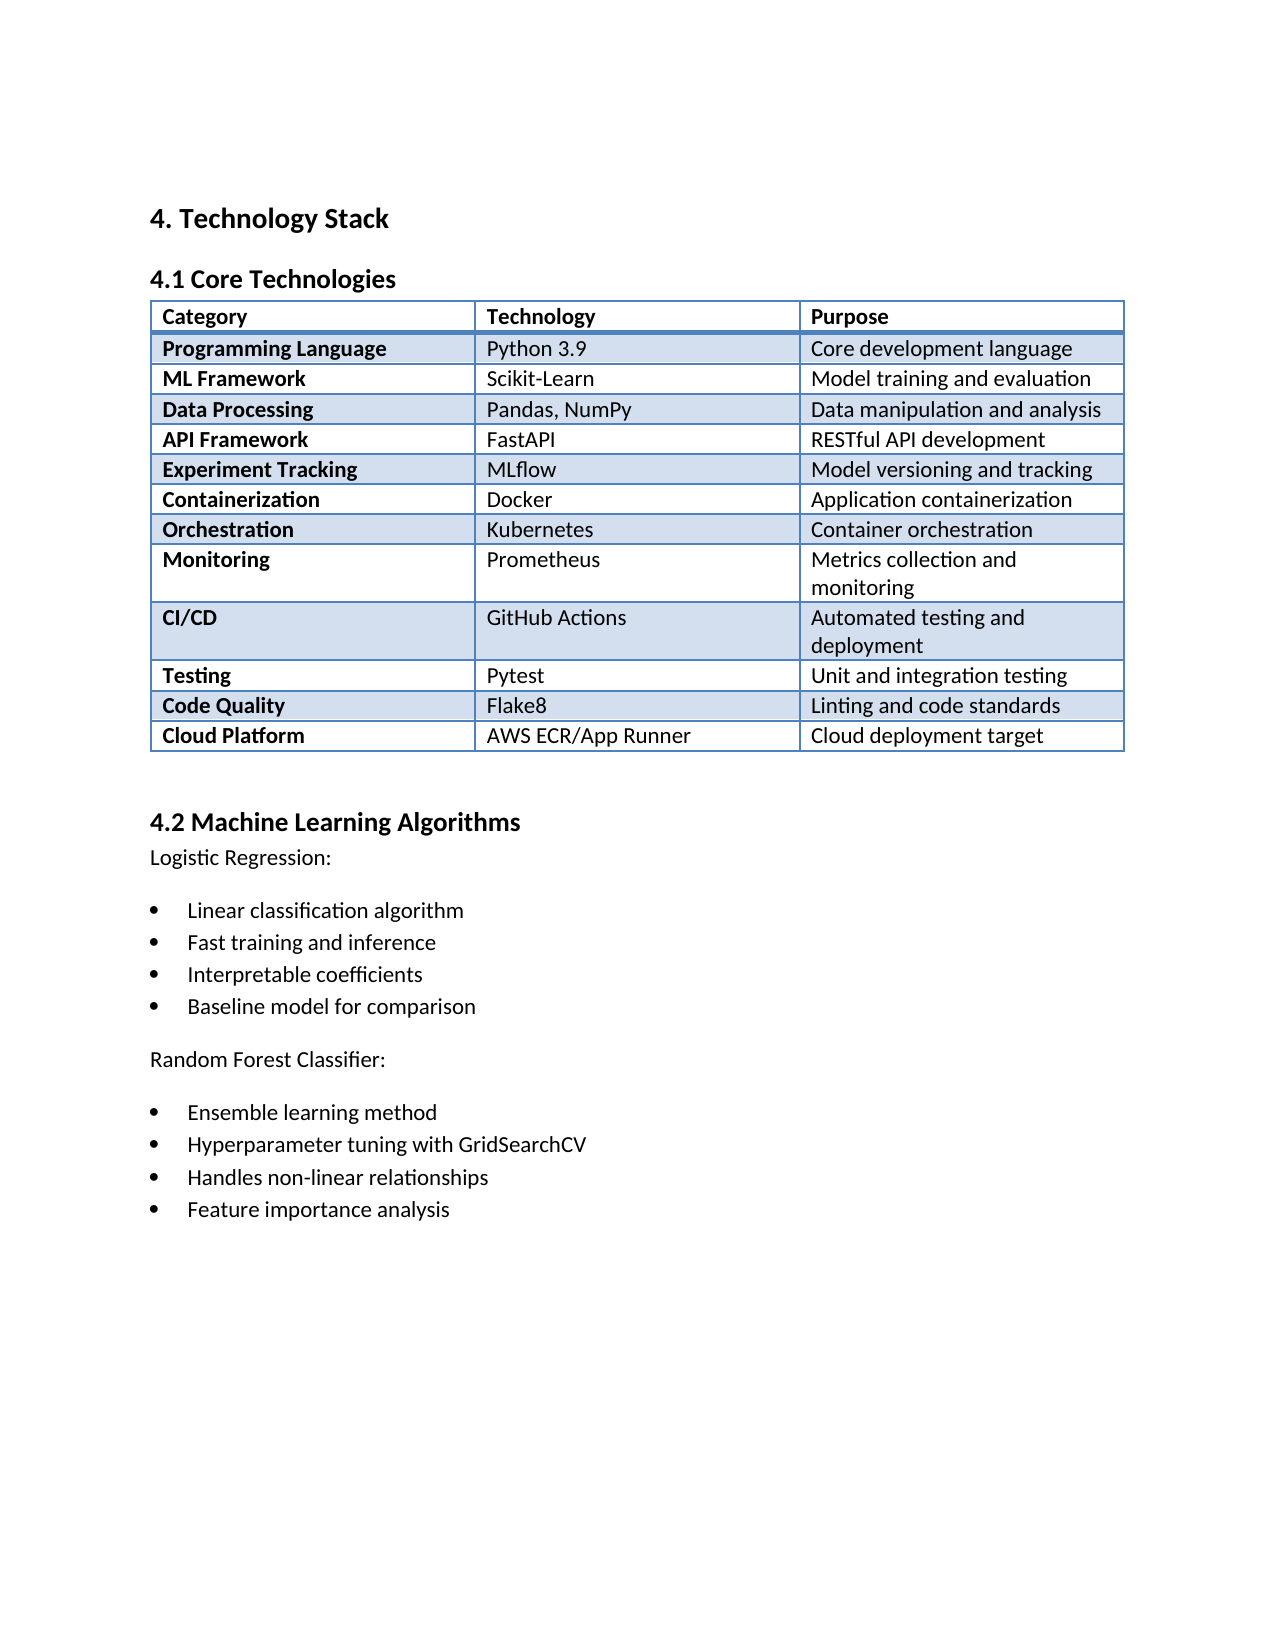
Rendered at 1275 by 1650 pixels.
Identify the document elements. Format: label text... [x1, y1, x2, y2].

text Logistic Regression: [150, 843, 1125, 871]
table_cell Monitoring [152, 545, 474, 601]
table_cell Model training and evaluation [801, 365, 1123, 393]
list Ensemble learning method [150, 1098, 1125, 1126]
table_cell Orchestration [152, 515, 474, 543]
list Feature importance analysis [150, 1195, 1125, 1223]
list Handles non-linear relationships [150, 1163, 1125, 1191]
table_cell Scikit-Learn [476, 365, 799, 393]
table_cell Unit and integration testing [801, 661, 1123, 689]
table_cell API Framework [152, 425, 474, 453]
table_cell Linting and code standards [801, 692, 1123, 719]
table_cell Pandas, NumPy [476, 395, 799, 423]
table_header Technology [476, 302, 799, 330]
subtitle 4. Technology Stack [150, 200, 1125, 236]
table_cell CI/CD [152, 603, 474, 659]
list Baseline model for comparison [150, 992, 1125, 1020]
table_cell Core development language [801, 335, 1123, 362]
table_cell Experiment Tracking [152, 455, 474, 483]
table_cell FastAPI [476, 425, 799, 453]
table_cell MLflow [476, 455, 799, 483]
table_cell GitHub Actions [476, 603, 799, 659]
table_cell Application containerization [801, 485, 1123, 513]
table_cell Cloud deployment target [801, 722, 1123, 750]
table_cell Testing [152, 661, 474, 689]
table_cell AWS ECR/App Runner [476, 722, 799, 750]
table_cell Kubernetes [476, 515, 799, 543]
table_cell Data manipulation and analysis [801, 395, 1123, 423]
table_cell Pytest [476, 661, 799, 689]
table_header Category [152, 302, 474, 330]
table_cell Containerization [152, 485, 474, 513]
text Random Forest Classifier: [150, 1045, 1125, 1073]
table_cell Prometheus [476, 545, 799, 601]
table_cell Flake8 [476, 692, 799, 719]
table_cell ML Framework [152, 365, 474, 393]
table_header Purpose [801, 302, 1123, 330]
table_cell Data Processing [152, 395, 474, 423]
table_cell Docker [476, 485, 799, 513]
list Hyperparameter tuning with GridSearchCV [150, 1131, 1125, 1158]
table_cell Automated testing and deployment [801, 603, 1123, 659]
list Linear classification algorithm [150, 896, 1125, 924]
subtitle 4.2 Machine Learning Algorithms [150, 805, 1125, 838]
table_cell Container orchestration [801, 515, 1123, 543]
table_cell Python 3.9 [476, 335, 799, 362]
table_cell RESTful API development [801, 425, 1123, 453]
table_cell Metrics collection and monitoring [801, 545, 1123, 601]
list Interpretable coefficients [150, 960, 1125, 988]
table_cell Code Quality [152, 692, 474, 719]
table_cell Cloud Platform [152, 722, 474, 750]
table_cell Model versioning and tracking [801, 455, 1123, 483]
subtitle 4.1 Core Technologies [150, 262, 1125, 295]
table_cell Programming Language [152, 335, 474, 362]
list Fast training and inference [150, 928, 1125, 956]
